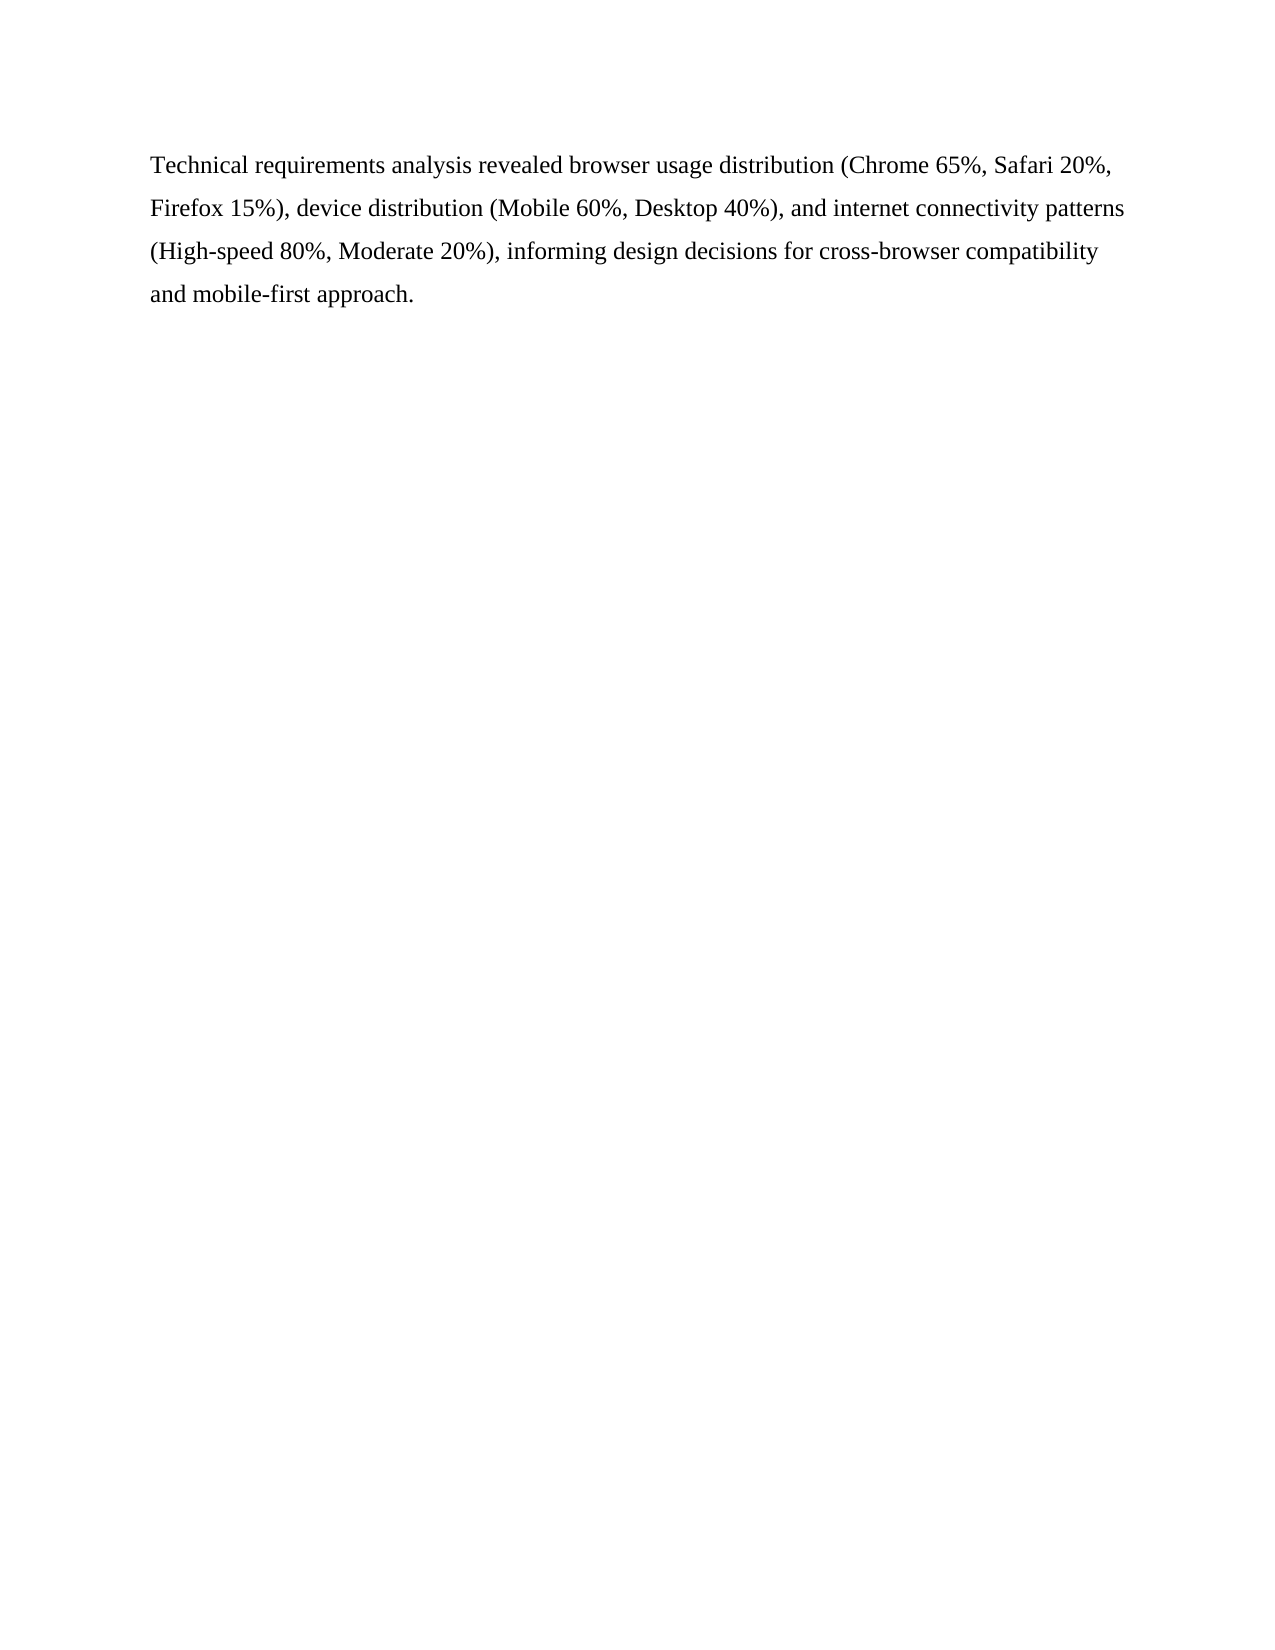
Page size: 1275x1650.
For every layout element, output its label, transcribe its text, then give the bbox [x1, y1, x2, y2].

text Technical requirements analysis revealed browser usage distribution (Chrome 65%, Safari 20%, Firefox 15%), device distribution (Mobile 60%, Desktop 40%), and internet connectivity patterns (High-speed 80%, Moderate 20%), informing design decisions for cross-browser compatibility and mobile-first approach. [150, 150, 1125, 308]
